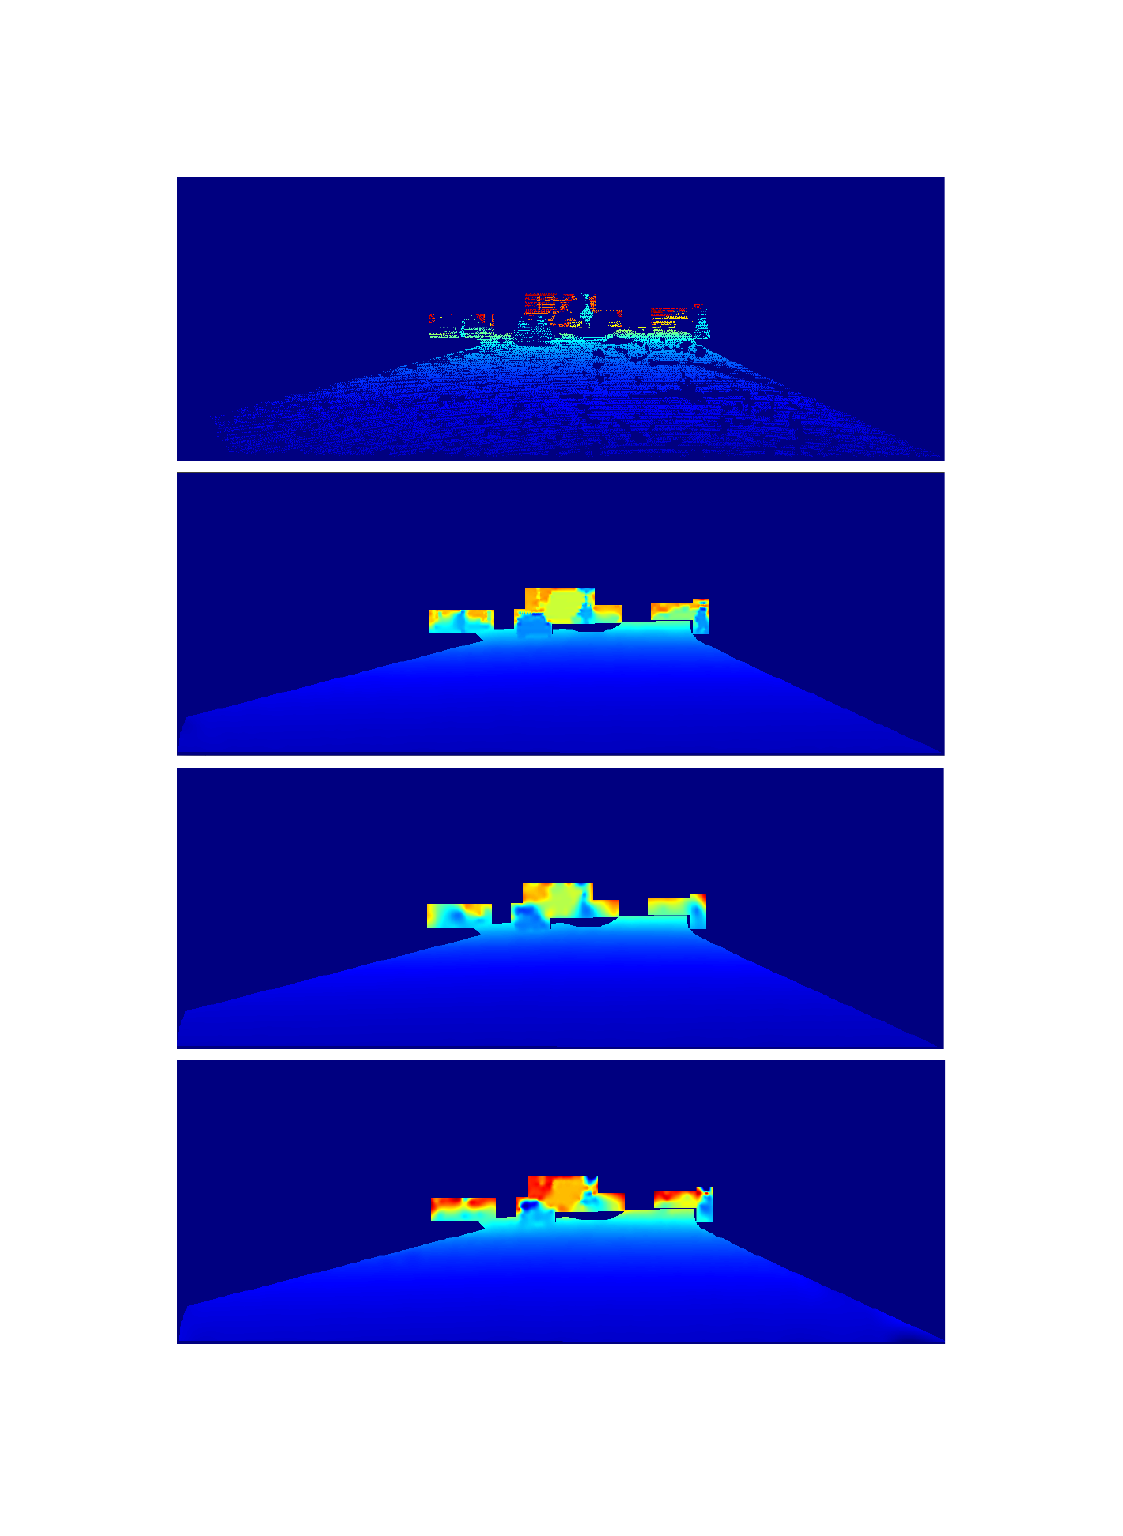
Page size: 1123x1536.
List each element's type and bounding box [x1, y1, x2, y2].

picture [177, 1060, 946, 1344]
picture [177, 768, 944, 1049]
picture [177, 472, 945, 756]
